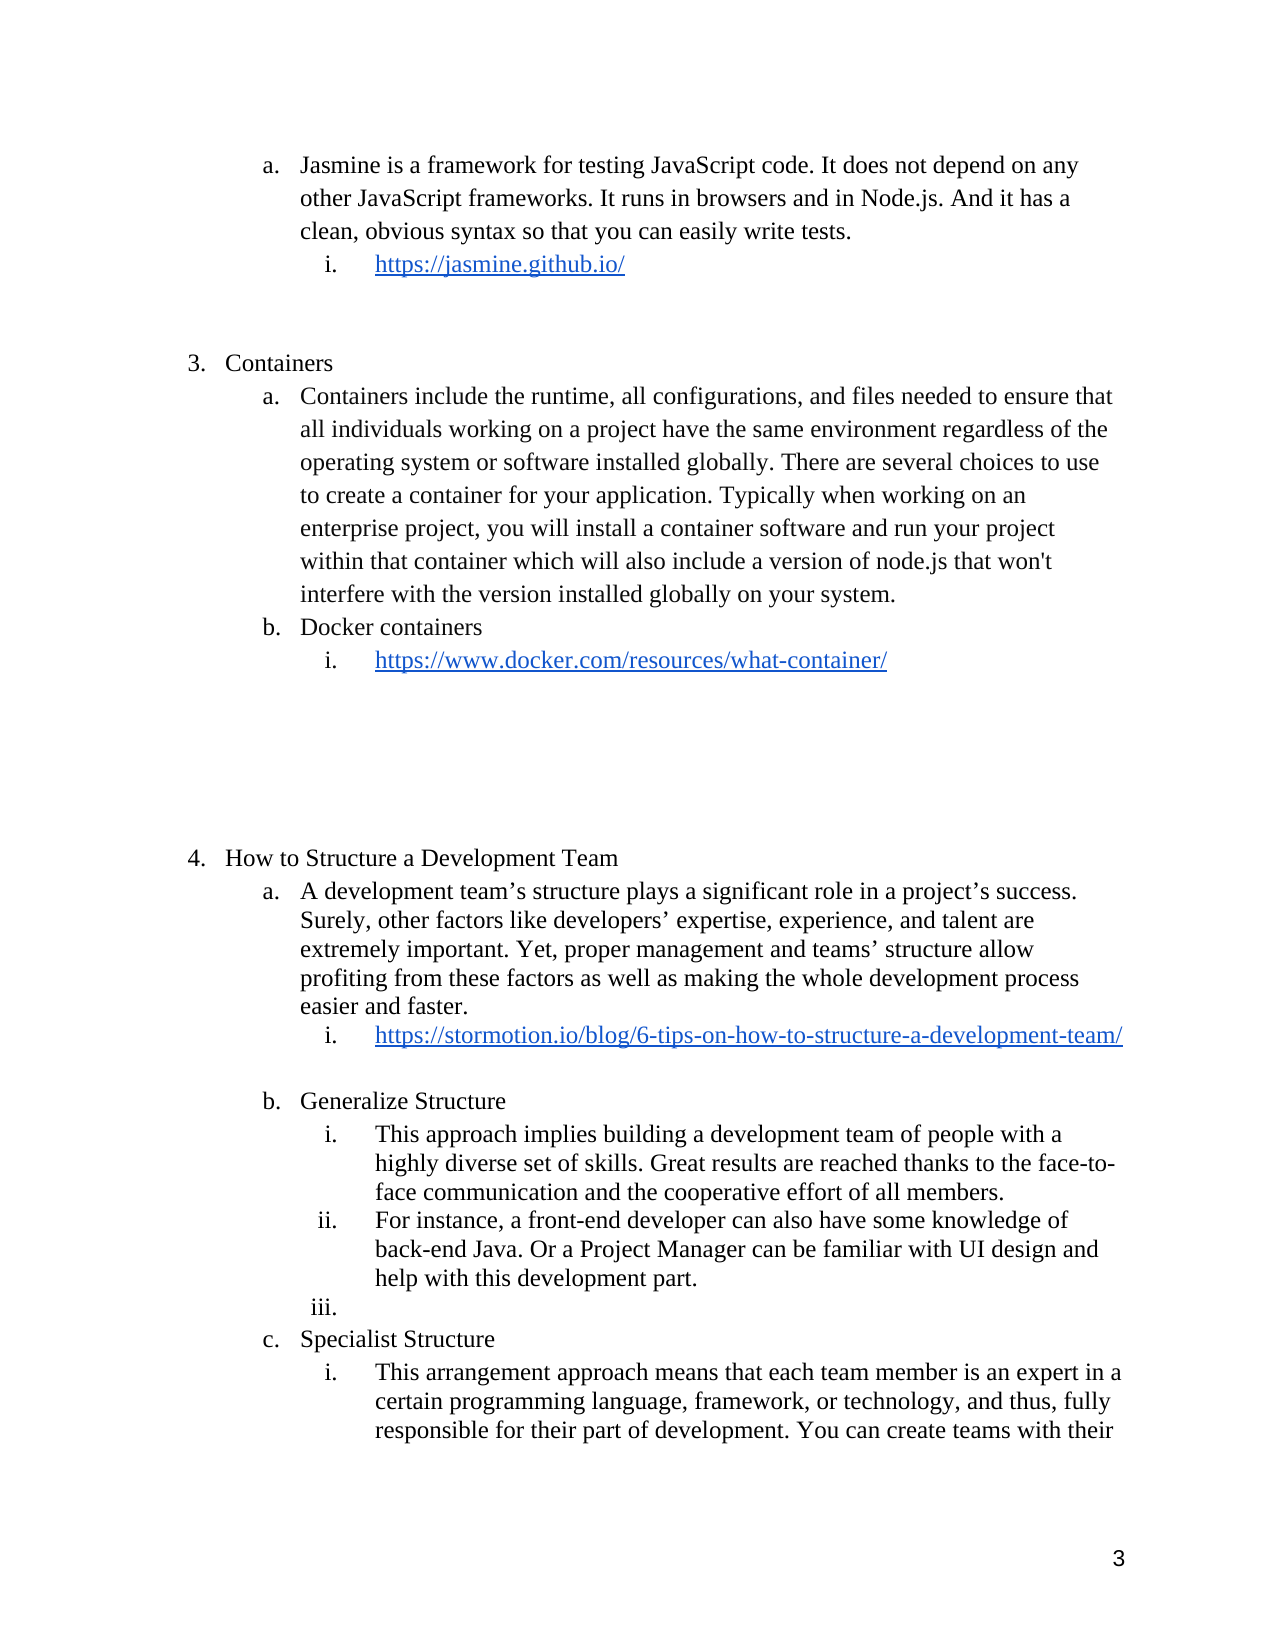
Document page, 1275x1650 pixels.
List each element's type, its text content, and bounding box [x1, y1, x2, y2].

list For instance, a front-end developer can also have some knowledge of back-end Java. Or a Project Manager can be familiar with UI design and help with this development part. [337, 1206, 1125, 1292]
list A development team’s structure plays a significant role in a project’s success. Surely, other factors like developers’ expertise, experience, and talent are extremely important. Yet, proper management and teams’ structure allow profiting from these factors as well as making the whole development process easier and faster. [262, 876, 1125, 1020]
list https://jasmine.github.io/ [337, 249, 1125, 278]
list Specialist Structure [262, 1324, 1125, 1353]
list Jasmine is a framework for testing JavaScript code. It does not depend on any other JavaScript frameworks. It runs in browsers and in Node.js. And it has a clean, obvious syntax so that you can easily write tests. [262, 150, 1125, 245]
list Generalize Structure [262, 1086, 1125, 1115]
list Docker containers [262, 612, 1125, 641]
list https://www.docker.com/resources/what-container/ [337, 645, 1125, 674]
list How to Structure a Development Team [187, 843, 1125, 872]
list Containers include the runtime, all configurations, and files needed to ensure that all individuals working on a project have the same environment regardless of the operating system or software installed globally. There are several choices to use to create a container for your application. Typically when working on an enterprise project, you will install a container software and run your project within that container which will also include a version of node.js that won't interfere with the version installed globally on your system. [262, 381, 1125, 608]
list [337, 1357, 1125, 1444]
list Containers [187, 348, 1125, 377]
list This approach implies building a development team of people with a highly diverse set of skills. Great results are reached thanks to the face-to-face communication and the cooperative effort of all members. [337, 1119, 1125, 1206]
list https://stormotion.io/blog/6-tips-on-how-to-structure-a-development-team/ [337, 1020, 1125, 1049]
